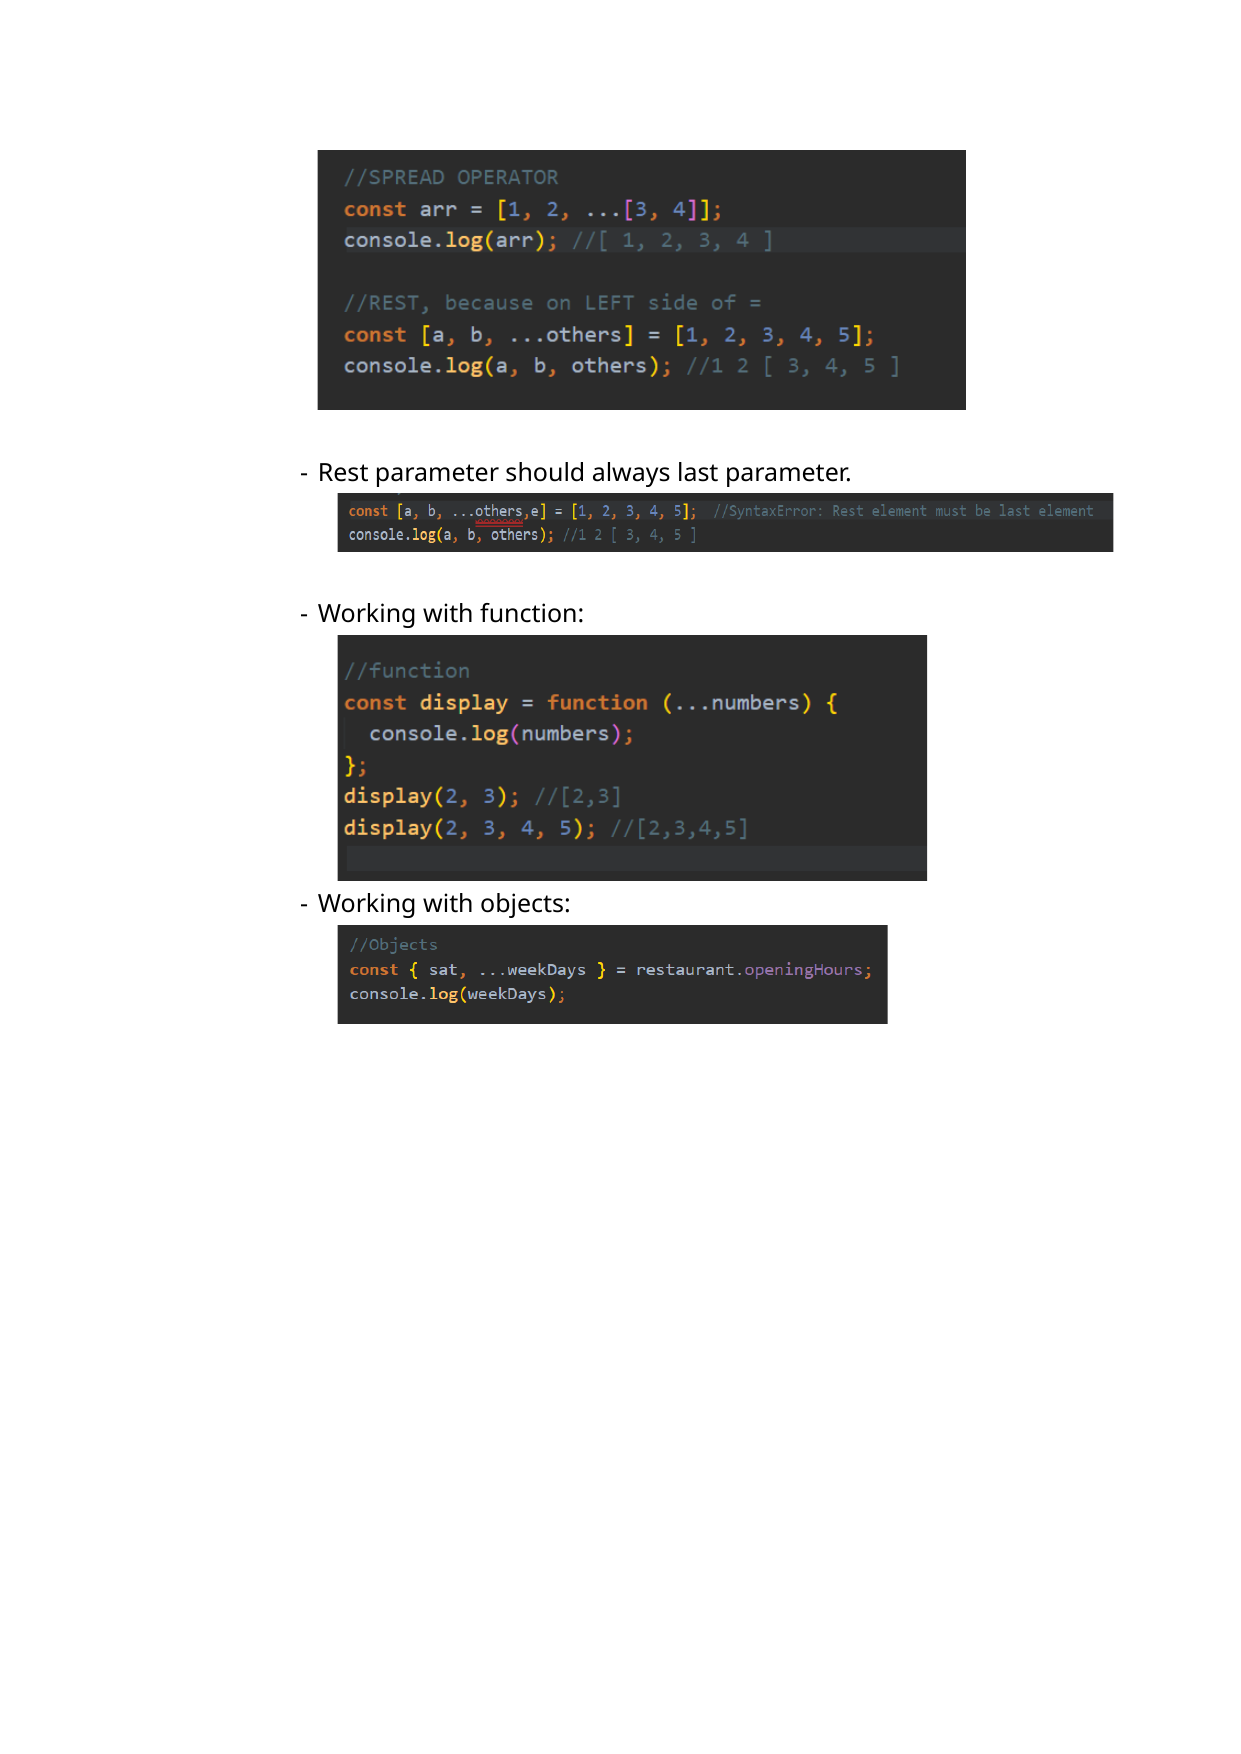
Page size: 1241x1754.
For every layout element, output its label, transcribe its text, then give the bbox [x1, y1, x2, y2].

picture [337, 925, 888, 1024]
list Rest parameter should always last parameter. [300, 454, 1090, 488]
picture [337, 493, 1114, 552]
picture [317, 150, 966, 410]
picture [337, 635, 928, 881]
